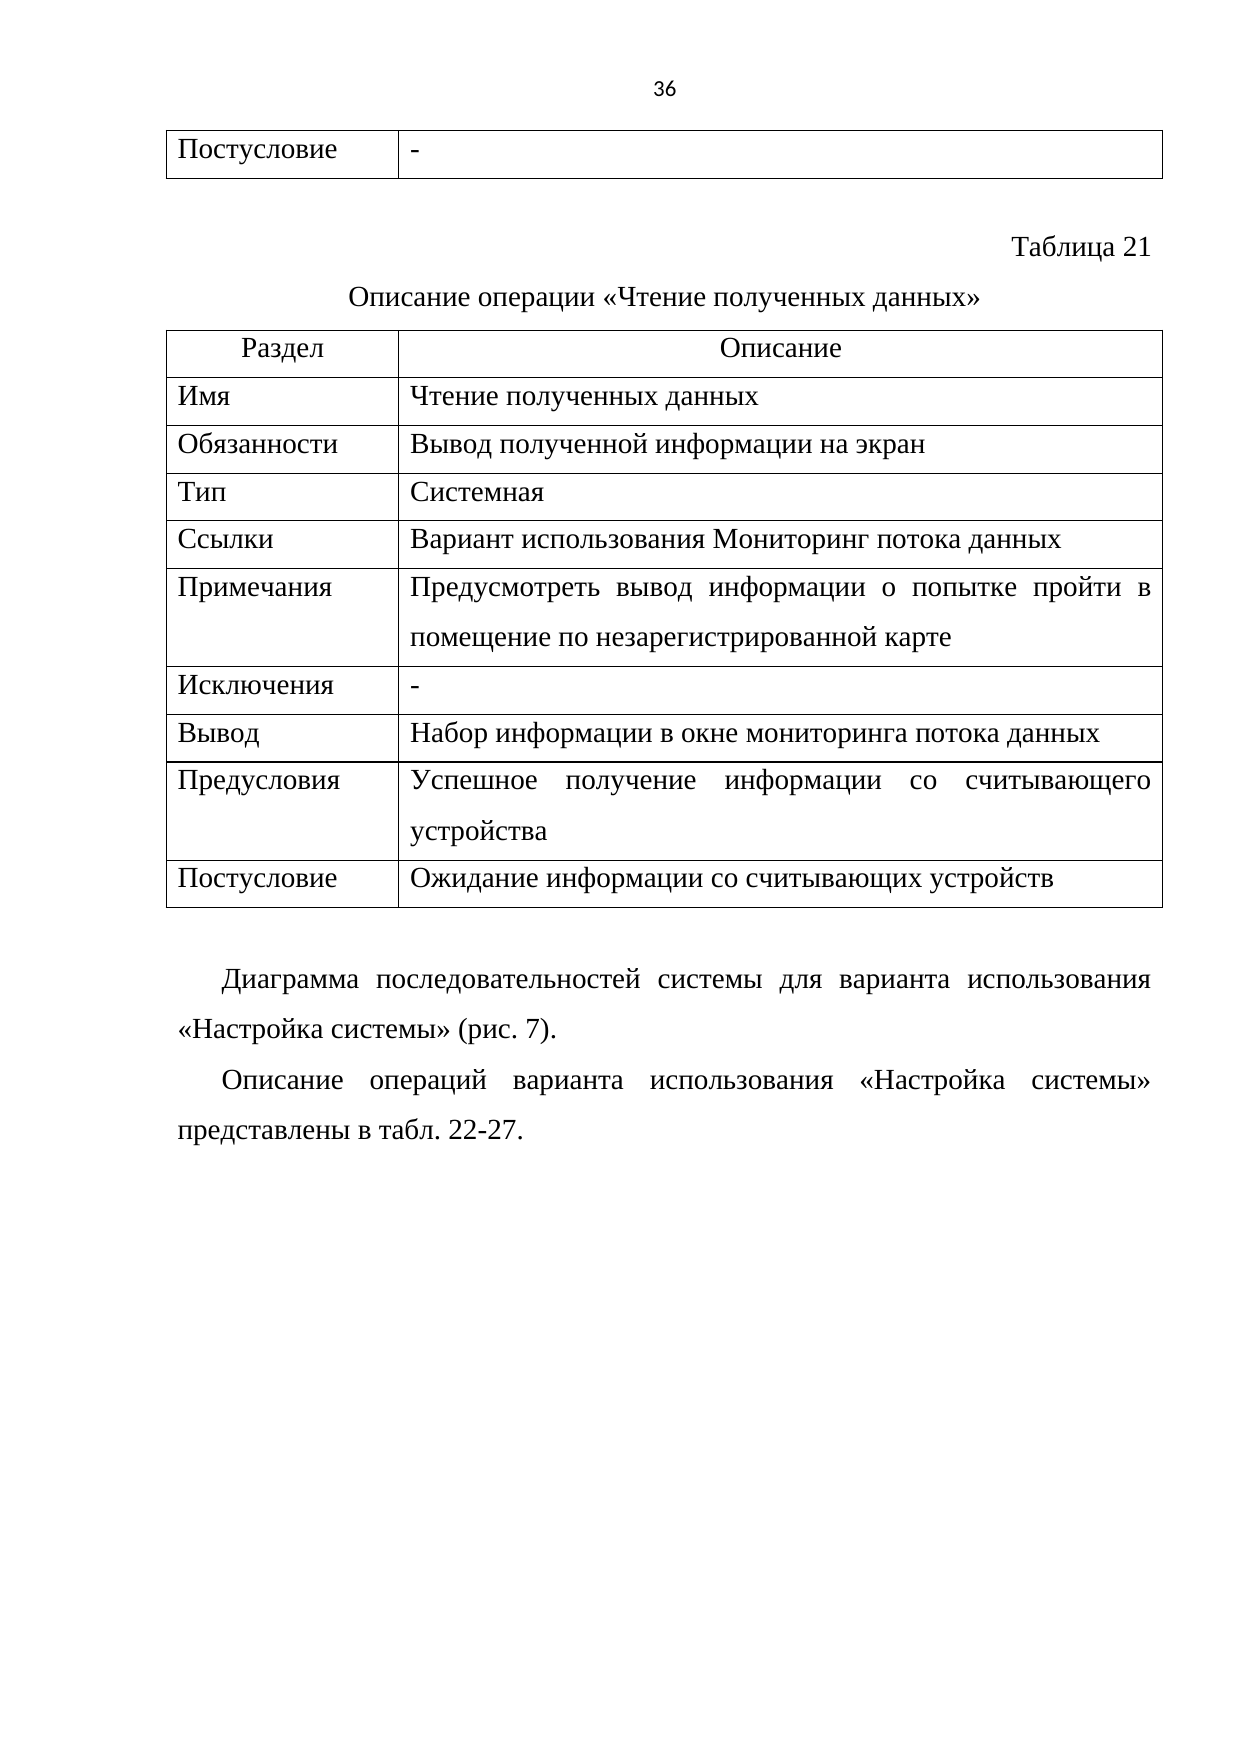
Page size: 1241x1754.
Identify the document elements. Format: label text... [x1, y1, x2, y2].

table_cell Ожидание информации со считывающих устройств [399, 861, 1162, 907]
table_cell - [399, 667, 1162, 714]
table_cell Чтение полученных данных [399, 378, 1162, 425]
table_cell Обязанности [167, 426, 398, 473]
text Диаграмма последовательностей системы для варианта использования «Настройка системы» (рис. 7). [177, 961, 1152, 1045]
table_cell Имя [167, 378, 398, 425]
table_header Раздел [167, 331, 398, 377]
table_cell Набор информации в окне мониторинга потока данных [399, 715, 1162, 761]
table_cell Вариант использования Мониторинг потока данных [399, 521, 1162, 568]
table_cell Тип [167, 474, 398, 520]
table_cell Предусмотреть вывод информации о попытке пройти в помещение по незарегистрированной карте [399, 569, 1162, 666]
table_cell Постусловие [167, 861, 398, 907]
table_header Описание [399, 331, 1162, 377]
table_cell Системная [399, 474, 1162, 520]
table_cell Предусловия [167, 763, 398, 859]
text Описание операций варианта использования «Настройка системы» представлены в табл. 22-27. [177, 1062, 1152, 1146]
table_cell Вывод [167, 715, 398, 761]
text Таблица 21 [177, 229, 1152, 262]
table_cell Исключения [167, 667, 398, 714]
table_cell Вывод полученной информации на экран [399, 426, 1162, 473]
table_cell - [399, 131, 1162, 177]
table_cell Постусловие [167, 131, 398, 177]
text Описание операции «Чтение полученных данных» [177, 279, 1152, 313]
table_cell Примечания [167, 569, 398, 666]
table_cell Ссылки [167, 521, 398, 568]
table_cell Успешное получение информации со считывающего устройства [399, 763, 1162, 859]
